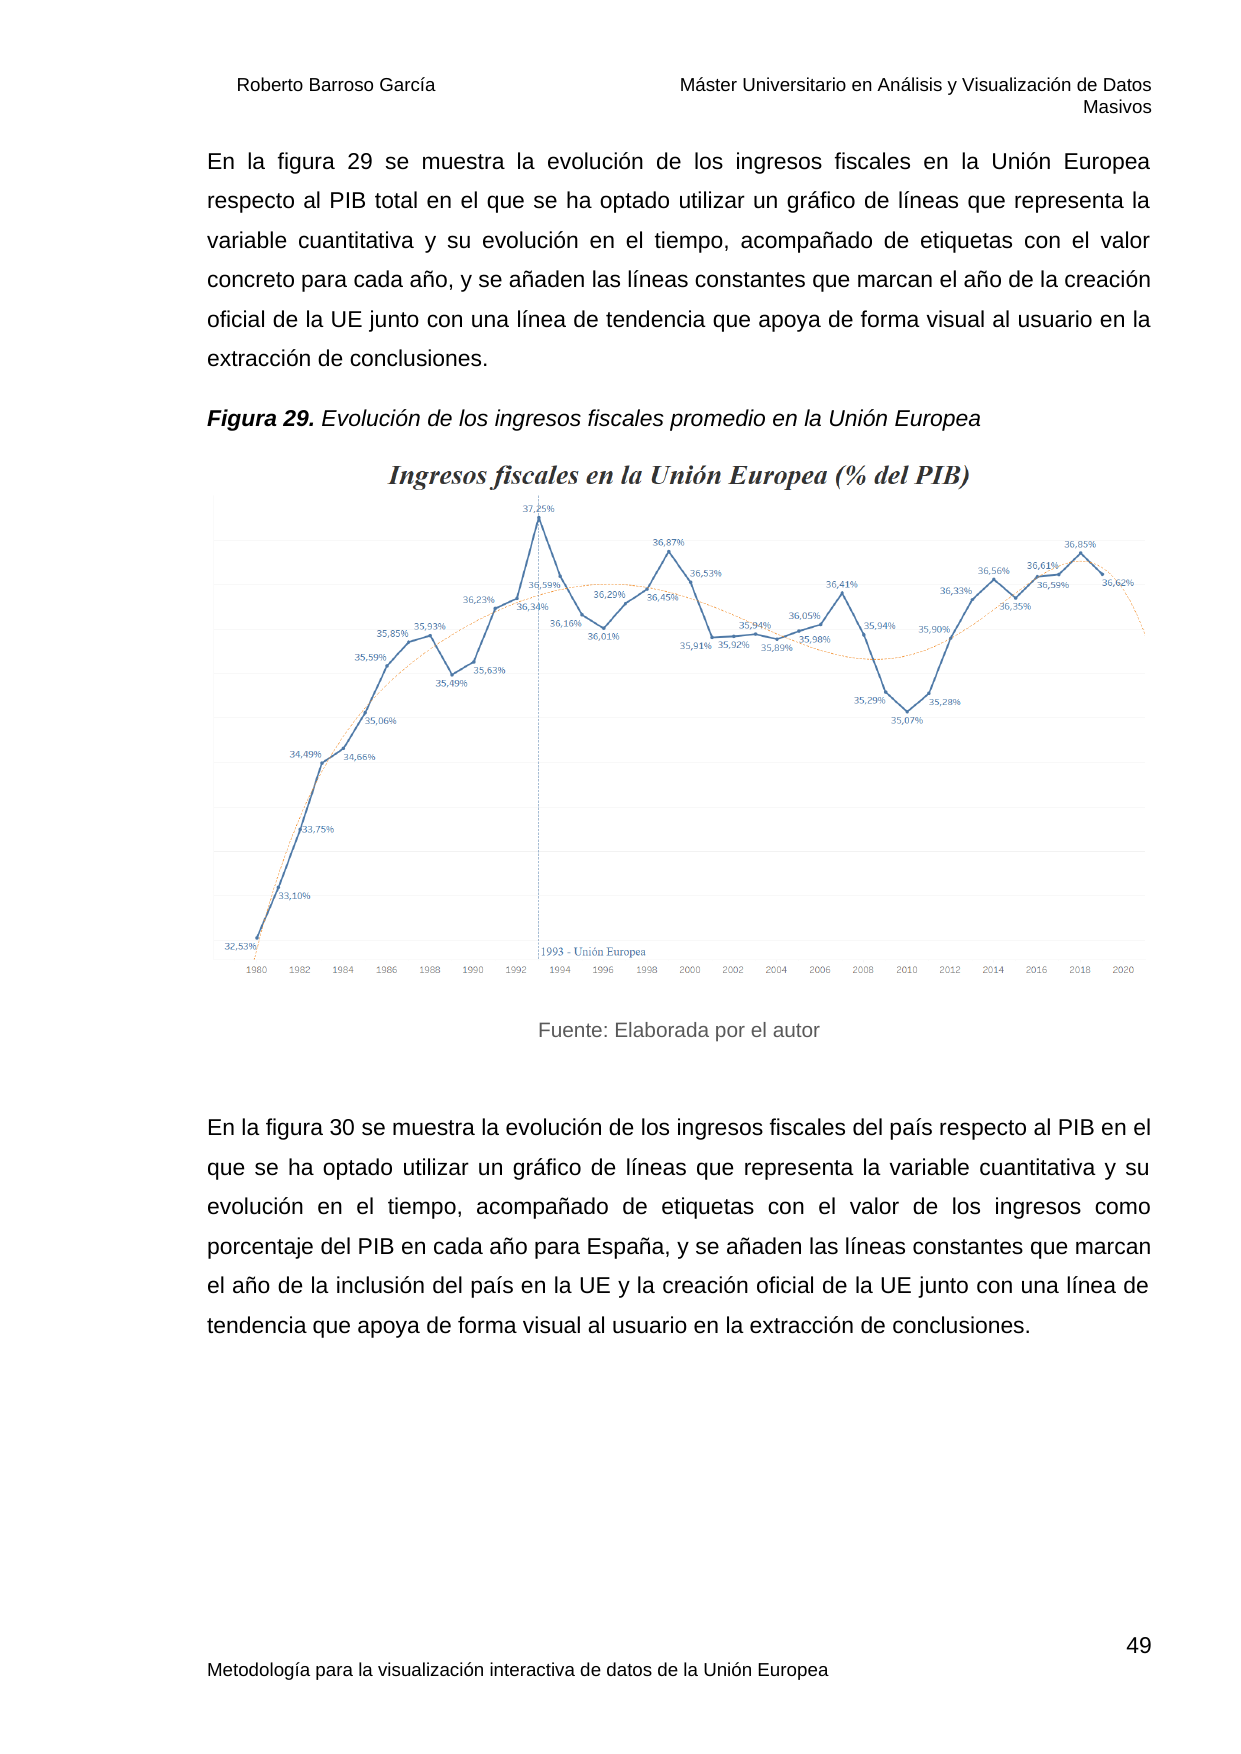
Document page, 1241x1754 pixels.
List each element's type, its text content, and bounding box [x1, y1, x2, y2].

picture [206, 452, 1152, 984]
text Fuente: Elaborada por el autor [207, 1018, 1152, 1042]
text En la figura 30 se muestra la evolución de los ingresos fiscales del país respecto al PIB en el que se ha optado utilizar un gráfico de líneas que representa la variable cuantitativa y su evolución en el tiempo, acompañado de etiquetas con el valor de los ingresos como porcentaje del PIB en cada año para España, y se añaden las líneas constantes que marcan el año de la inclusión del país en la UE y la creación oficial de la UE junto con una línea de tendencia que apoya de forma visual al usuario en la extracción de conclusiones. [207, 1114, 1152, 1338]
text En la figura 29 se muestra la evolución de los ingresos fiscales en la Unión Europea respecto al PIB total en el que se ha optado utilizar un gráfico de líneas que representa la variable cuantitativa y su evolución en el tiempo, acompañado de etiquetas con el valor concreto para cada año, y se añaden las líneas constantes que marcan el año de la creación oficial de la UE junto con una línea de tendencia que apoya de forma visual al usuario en la extracción de conclusiones. [207, 148, 1152, 371]
text Figura 29. Evolución de los ingresos fiscales promedio en la Unión Europea [207, 405, 1152, 432]
